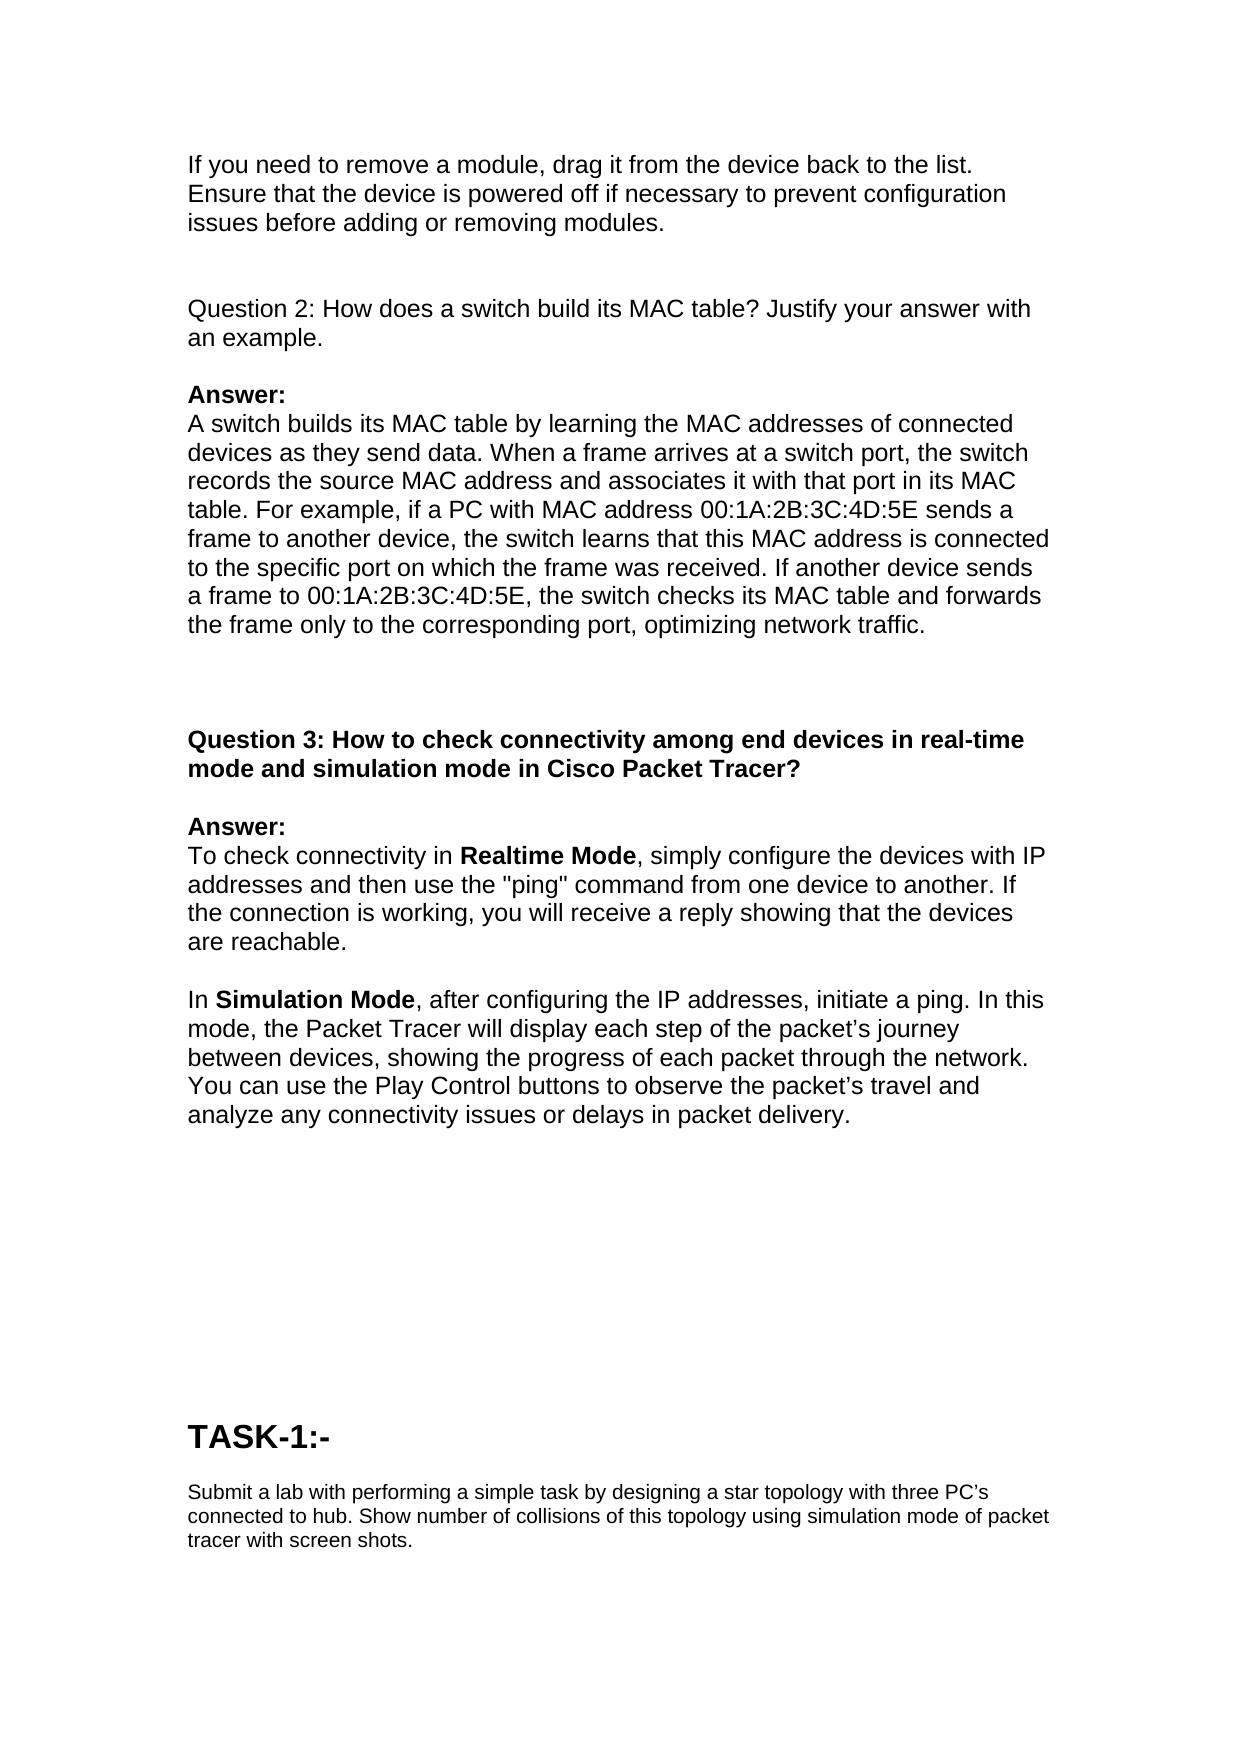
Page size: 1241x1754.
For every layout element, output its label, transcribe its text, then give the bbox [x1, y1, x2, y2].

text TASK-1:- [187, 1417, 1053, 1456]
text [187, 150, 1053, 236]
text tracer with screen shots. [187, 1528, 1053, 1552]
text Question 2: How does a switch build its MAC table? Justify your answer with an example. [187, 294, 1053, 351]
text Answer: To check connectivity in Realtime Mode, simply configure the devices with IP addresses and then use the "ping" command from one device to another. If the connection is working, you will receive a reply showing that the devices are reachable. [187, 812, 1053, 956]
text Answer: A switch builds its MAC table by learning the MAC addresses of connected devices as they send data. When a frame arrives at a switch port, the switch records the source MAC address and associates it with that port in its MAC table. For example, if a PC with MAC address 00:1A:2B:3C:4D:5E sends a frame to another device, the switch learns that this MAC address is connected to the specific port on which the frame was received. If another device sends a frame to 00:1A:2B:3C:4D:5E, the switch checks its MAC table and forwards the frame only to the corresponding port, optimizing network traffic. [187, 380, 1053, 639]
text In Simulation Mode, after configuring the IP addresses, initiate a ping. In this mode, the Packet Tracer will display each step of the packet’s journey between devices, showing the progress of each packet through the network. You can use the Play Control buttons to observe the packet’s travel and analyze any connectivity issues or delays in packet delivery. [187, 985, 1053, 1129]
text Question 3: How to check connectivity among end devices in real-time mode and simulation mode in Cisco Packet Tracer? [187, 725, 1053, 783]
text Submit a lab with performing a simple task by designing a star topology with three PC’s [187, 1480, 1053, 1504]
text connected to hub. Show number of collisions of this topology using simulation mode of packet [187, 1504, 1053, 1528]
